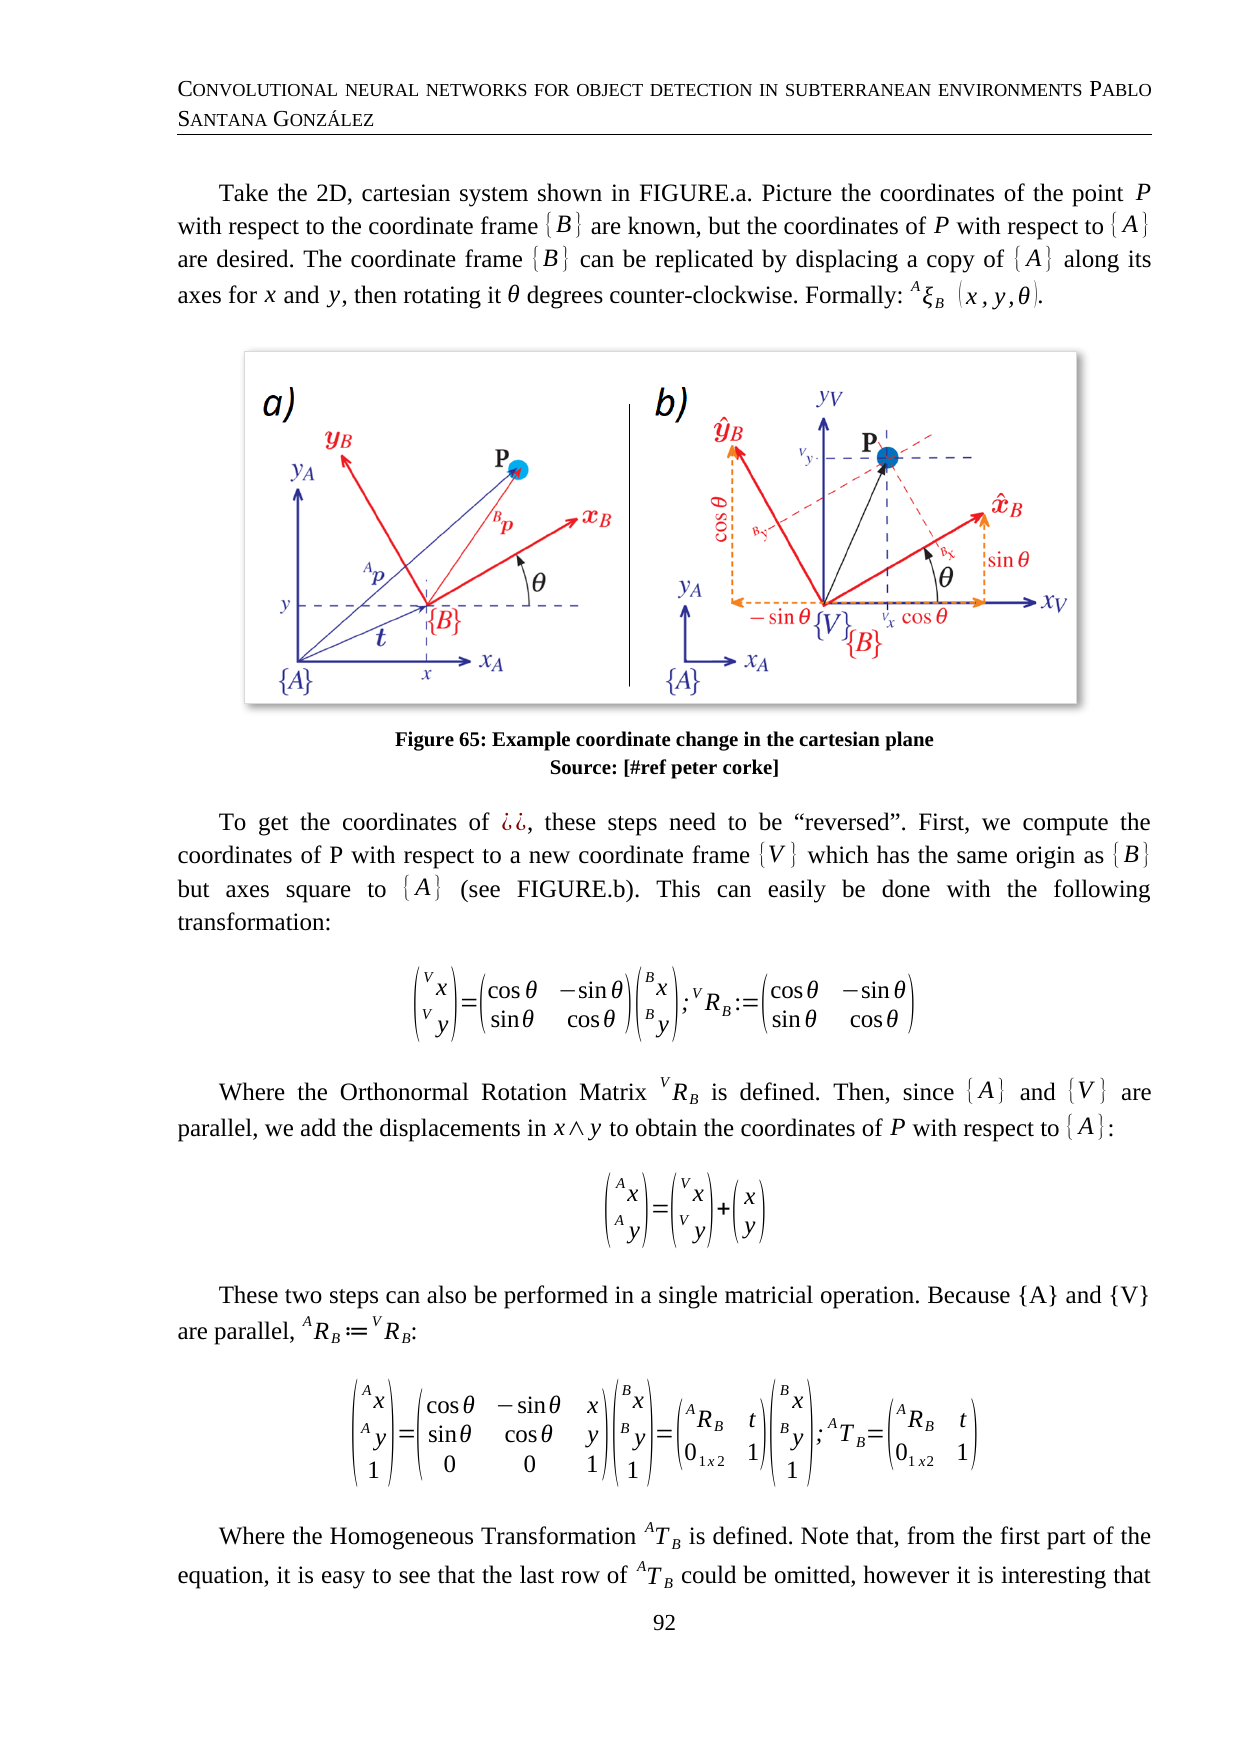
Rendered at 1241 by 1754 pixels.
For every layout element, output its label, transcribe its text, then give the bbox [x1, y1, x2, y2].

text These two steps can also be performed in a single matricial operation. Because {A} and {V} are parallel, : [177, 1280, 1152, 1348]
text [177, 1518, 1152, 1592]
text Where the Orthonormal Rotation Matrix is defined. Then, since and are parallel, we add the displacements in to obtain the coordinates of with respect to : [177, 1074, 1152, 1142]
text To get the coordinates of , these steps need to be “reversed”. First, we compute the coordinates of P with respect to a new coordinate frame which has the same origin as but axes square to (see FIGURE.b). This can easily be done with the following transformation: [177, 807, 1152, 936]
text Take the 2D, cartesian system shown in FIGURE.a. Picture the coordinates of the point with respect to the coordinate frame are known, but the coordinates of with respect to are desired. The coordinate frame can be replicated by displacing a copy of along its axes for and , then rotating it degrees counter-clockwise. Formally: . [177, 178, 1152, 312]
text Source: [#ref peter corke] [177, 755, 1152, 779]
picture [245, 352, 1076, 703]
